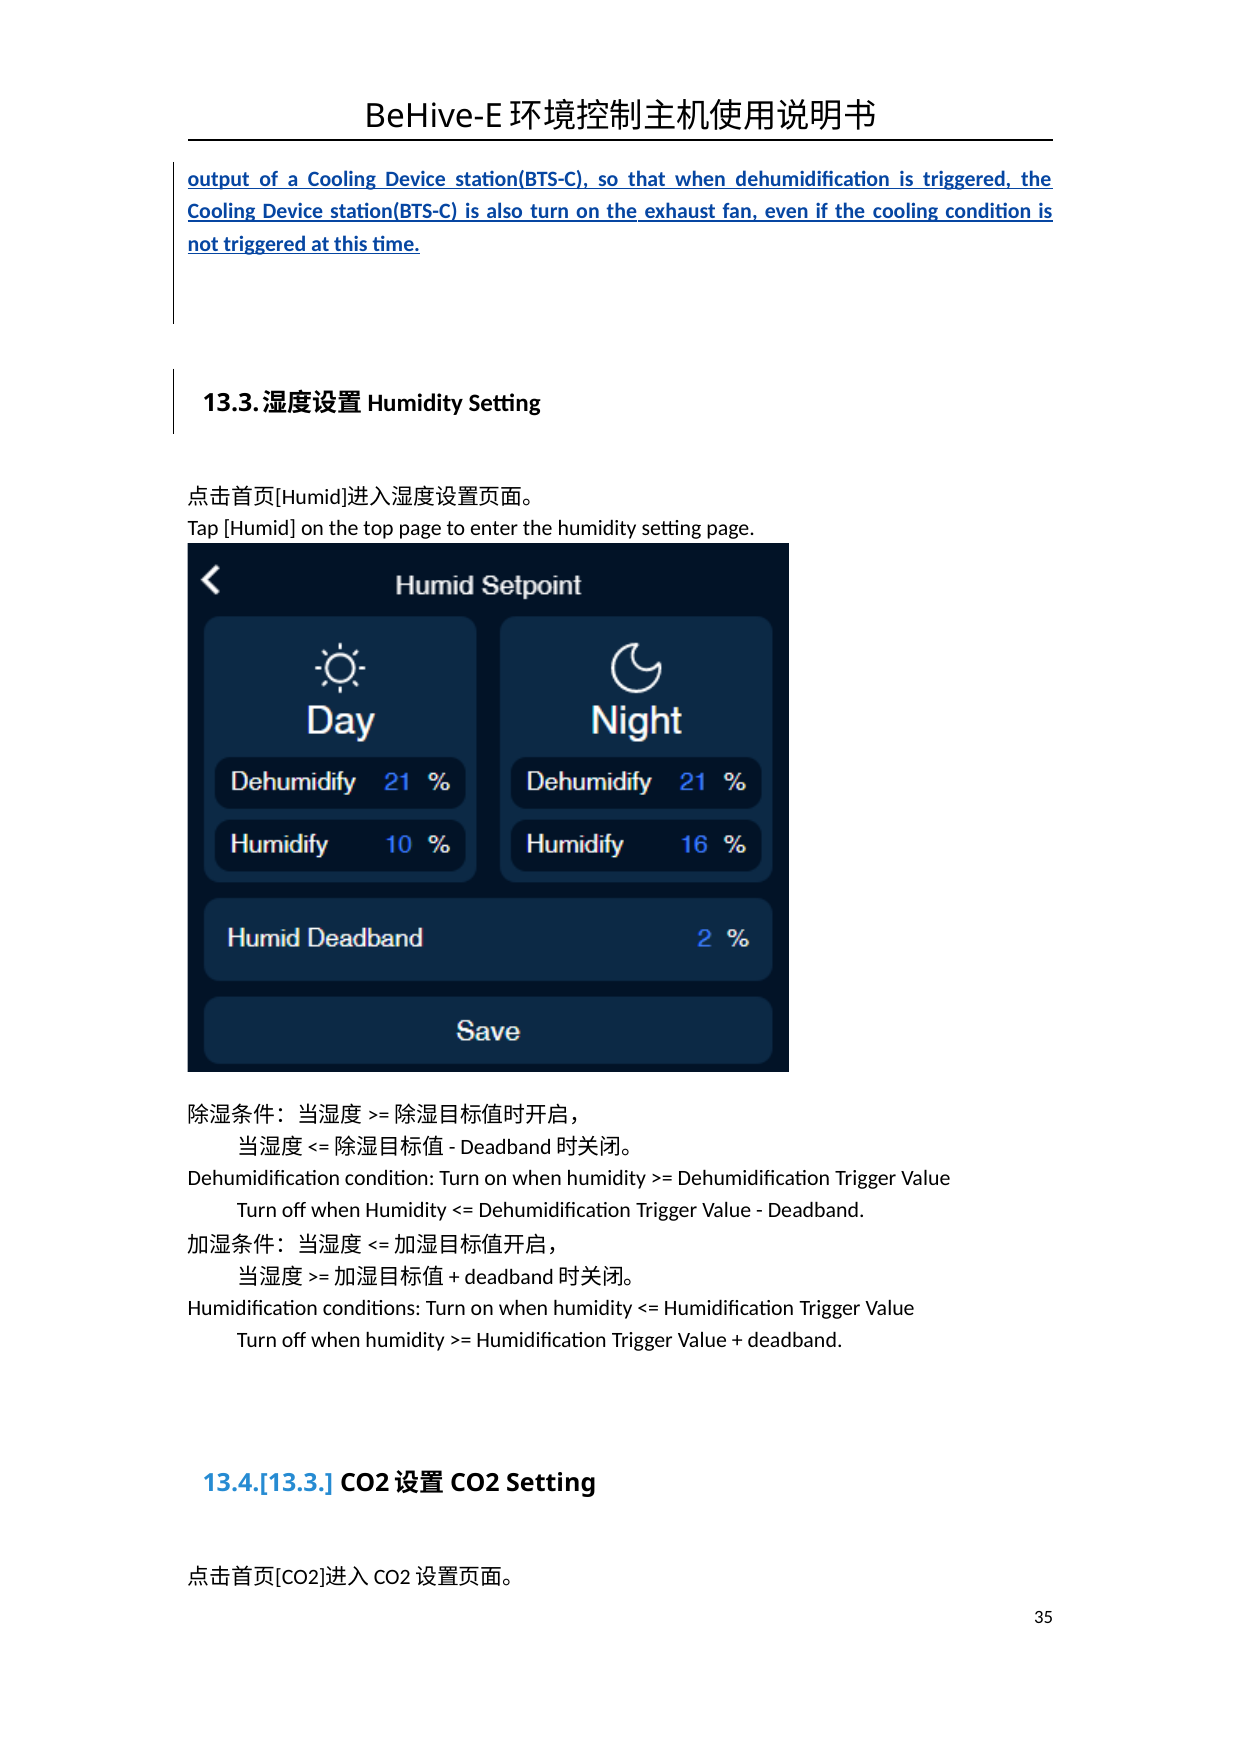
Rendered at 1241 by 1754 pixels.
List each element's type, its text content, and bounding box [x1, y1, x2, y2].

text Turn off when Humidity <= Dehumidification Trigger Value - Deadband. [187, 1194, 1053, 1226]
text 加湿条件：当湿度 <= 加湿目标值开启， [187, 1226, 1053, 1259]
text 当湿度 >= 加湿目标值 + deadband时关闭。 [187, 1259, 1053, 1291]
picture [187, 543, 789, 1072]
text 点击首页[CO2]进入CO2设置页面。 [187, 1558, 1053, 1591]
text Humidification conditions: Turn on when humidity <= Humidification Trigger Value [187, 1291, 1053, 1324]
text Turn off when humidity >= Humidification Trigger Value + deadband. [187, 1324, 1053, 1356]
text Dehumidification condition: Turn on when humidity >= Dehumidification Trigger Value [187, 1161, 1053, 1194]
text 当湿度 <= 除湿目标值 - Deadband时关闭。 [187, 1129, 1053, 1161]
text Tap [Humid] on the top page to enter the humidity setting page. [187, 511, 1053, 544]
subtitle 湿度设置Humidity Setting [202, 368, 1053, 433]
text 除湿条件：当湿度 >= 除湿目标值时开启， [187, 1096, 1053, 1129]
subtitle CO2设置 CO2 Setting [202, 1448, 1053, 1513]
text 点击首页[Humid]进入湿度设置页面。 [187, 479, 1053, 511]
